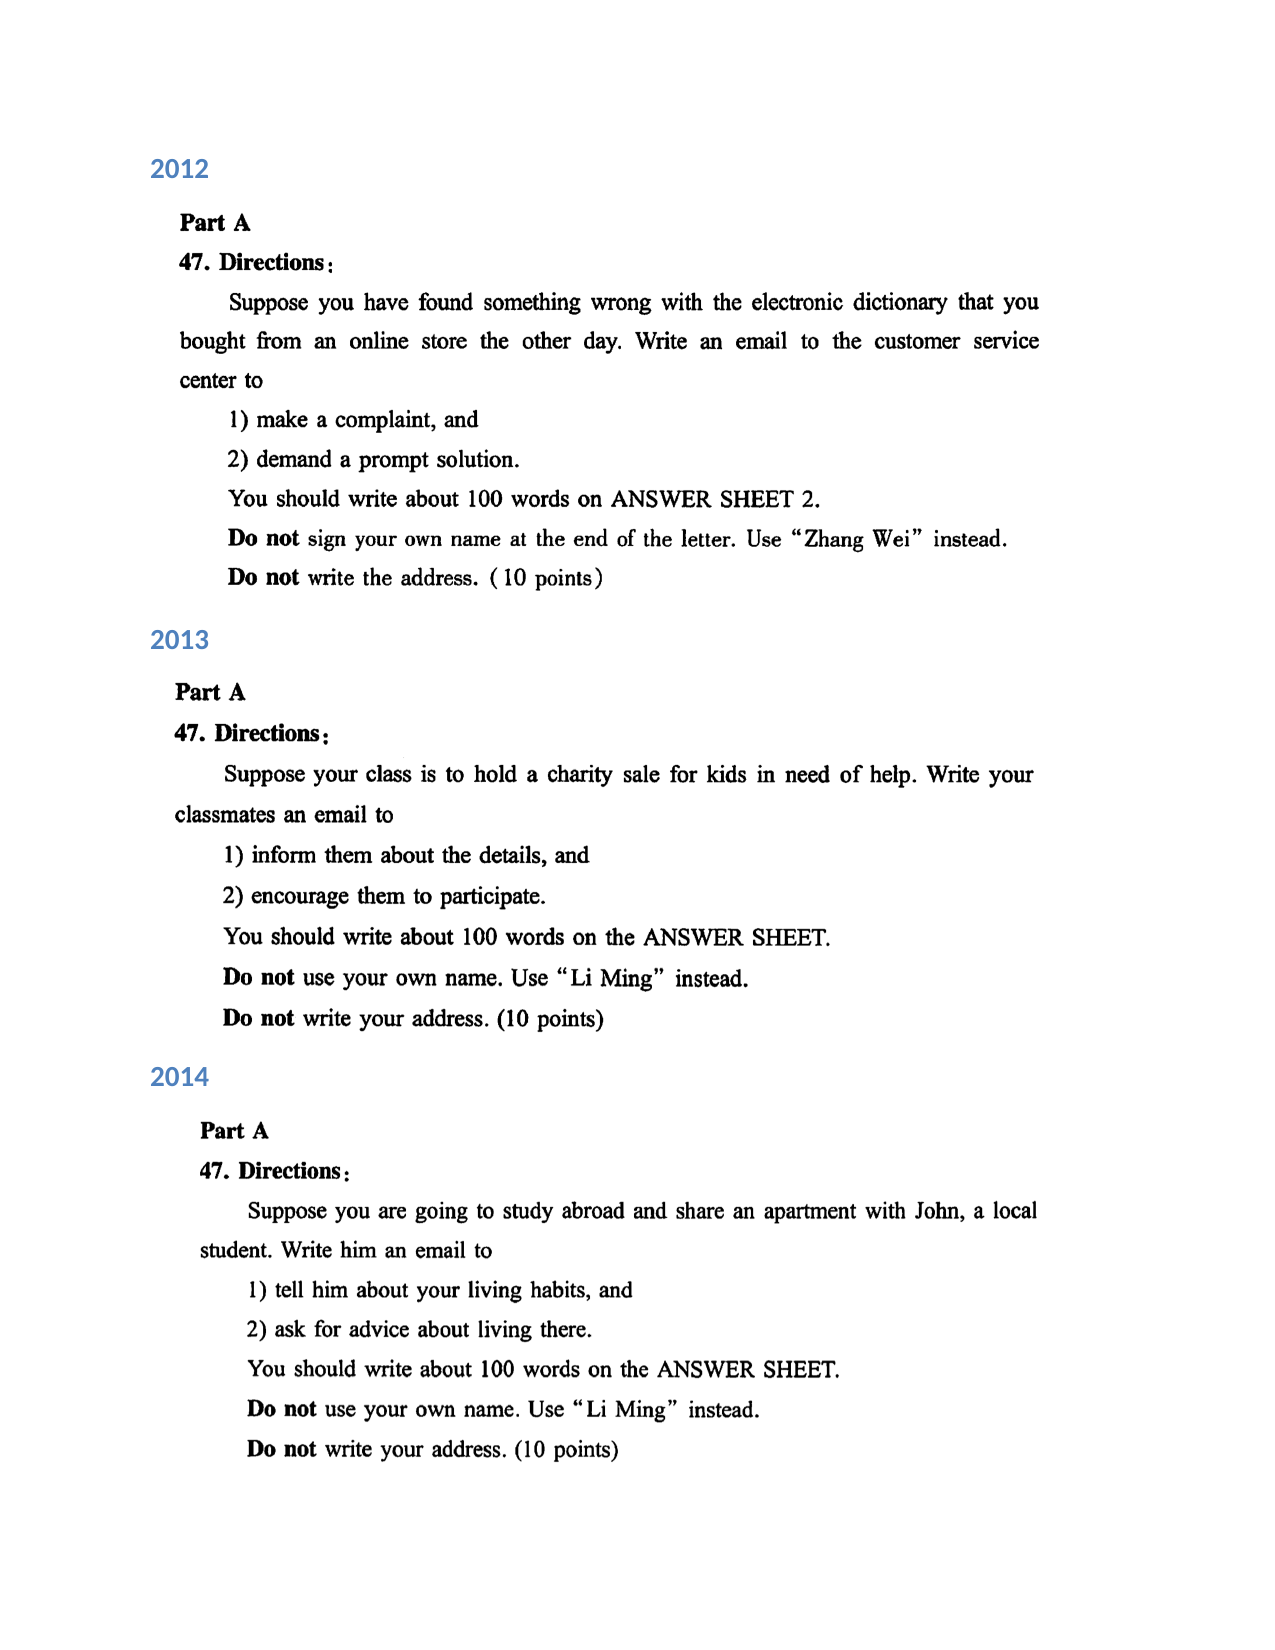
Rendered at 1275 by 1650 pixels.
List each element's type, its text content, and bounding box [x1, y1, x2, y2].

picture [168, 1112, 1044, 1464]
picture [168, 204, 1044, 601]
picture [168, 675, 1044, 1037]
subtitle 2012 [150, 150, 1125, 186]
subtitle 2014 [150, 1058, 1125, 1093]
subtitle 2013 [150, 621, 1125, 657]
